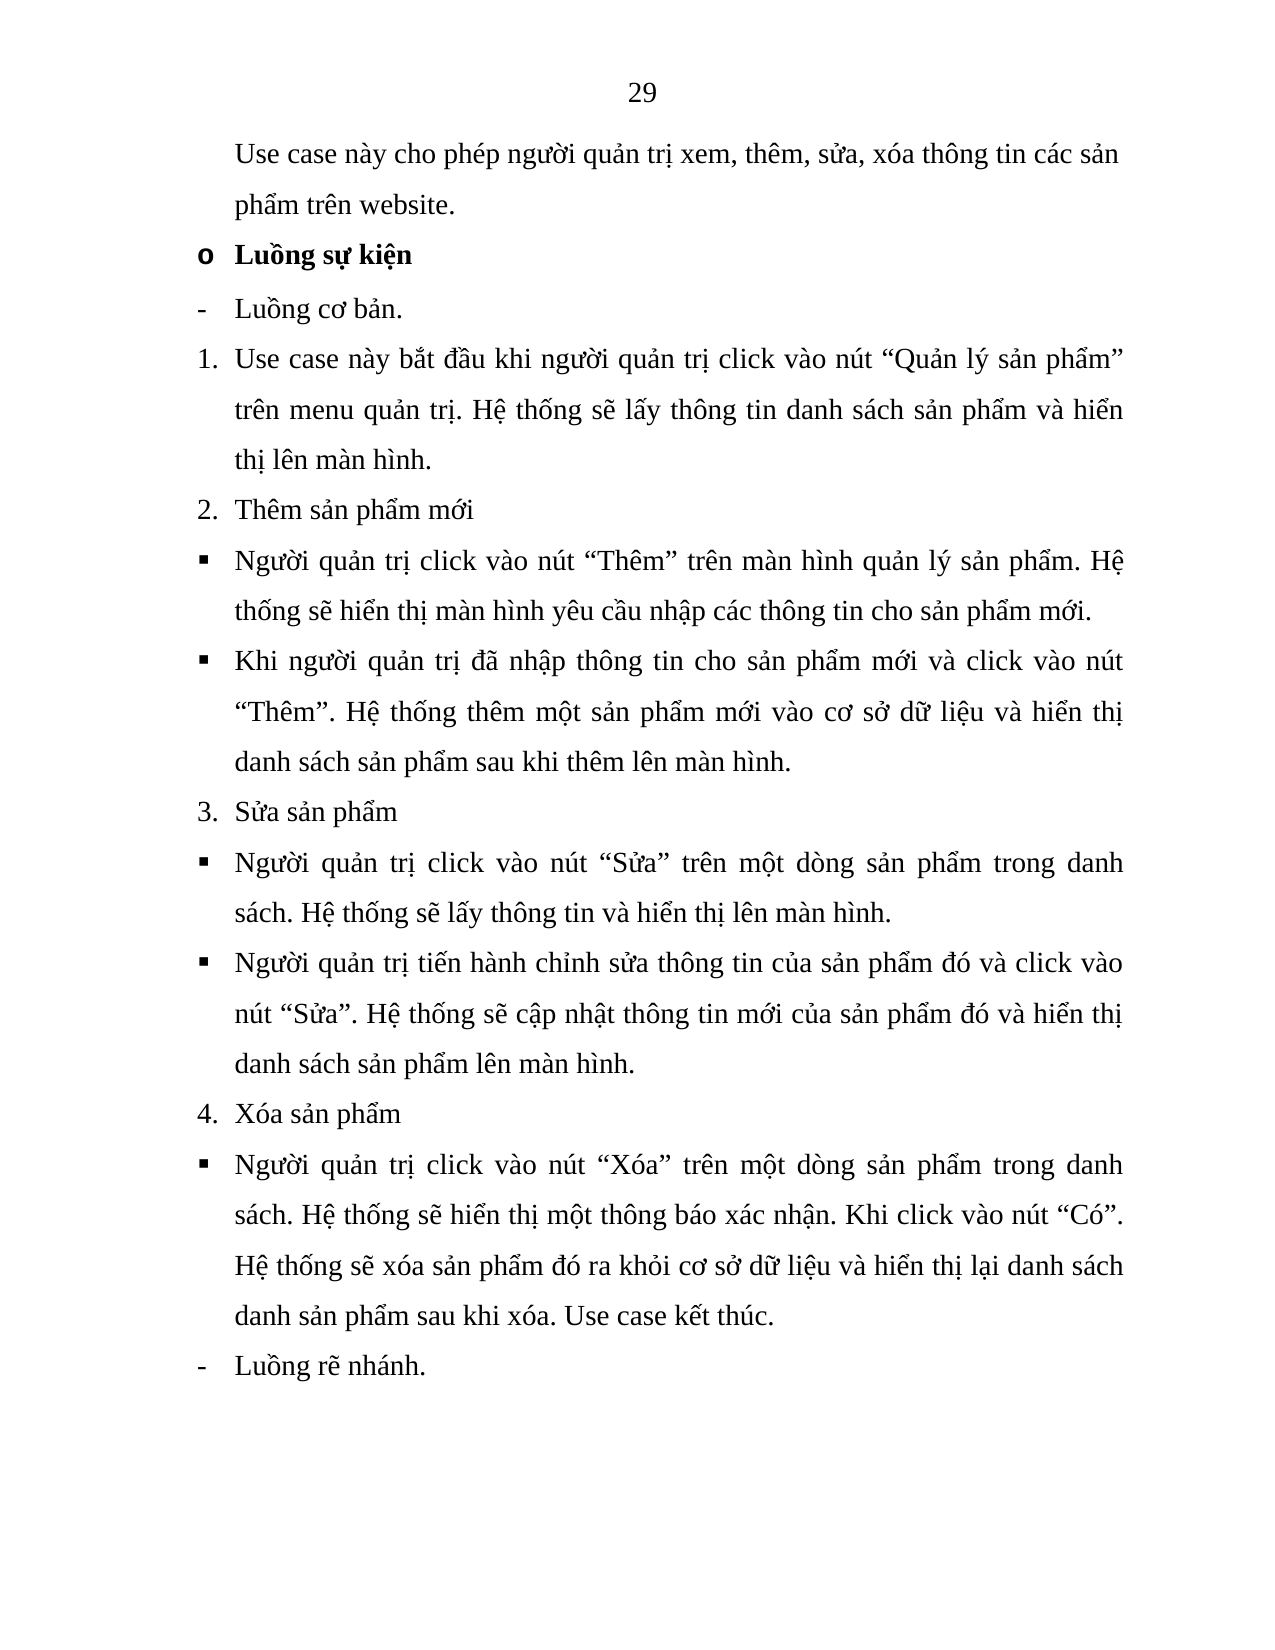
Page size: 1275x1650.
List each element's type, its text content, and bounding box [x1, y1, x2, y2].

list Xóa sản phẩm [197, 1097, 1125, 1130]
list Người quản trị click vào nút “Thêm” trên màn hình quản lý sản phẩm. Hệ thống sẽ hiển thị màn hình yêu cầu nhập các thông tin cho sản phẩm mới. [197, 543, 1125, 627]
list Luồng sự kiện [197, 237, 1125, 273]
list Thêm sản phẩm mới [197, 492, 1125, 526]
list Use case này bắt đầu khi người quản trị click vào nút “Quản lý sản phẩm” trên menu quản trị. Hệ thống sẽ lấy thông tin danh sách sản phẩm và hiển thị lên màn hình. [197, 342, 1125, 476]
list Luồng rẽ nhánh. [197, 1348, 1125, 1382]
list Người quản trị click vào nút “Xóa” trên một dòng sản phẩm trong danh sách. Hệ thống sẽ hiển thị một thông báo xác nhận. Khi click vào nút “Có”. Hệ thống sẽ xóa sản phẩm đó ra khỏi cơ sở dữ liệu và hiển thị lại danh sách danh sản phẩm sau khi xóa. Use case kết thúc. [197, 1147, 1125, 1332]
list Luồng cơ bản. [197, 291, 1125, 325]
list Sửa sản phẩm [197, 794, 1125, 828]
list Khi người quản trị đã nhập thông tin cho sản phẩm mới và click vào nút “Thêm”. Hệ thống thêm một sản phẩm mới vào cơ sở dữ liệu và hiển thị danh sách sản phẩm sau khi thêm lên màn hình. [197, 643, 1125, 778]
list Người quản trị click vào nút “Sửa” trên một dòng sản phẩm trong danh sách. Hệ thống sẽ lấy thông tin và hiển thị lên màn hình. [197, 845, 1125, 929]
text Use case này cho phép người quản trị xem, thêm, sửa, xóa thông tin các sản phẩm trên website. [234, 137, 1125, 220]
list Người quản trị tiến hành chỉnh sửa thông tin của sản phẩm đó và click vào nút “Sửa”. Hệ thống sẽ cập nhật thông tin mới của sản phẩm đó và hiển thị danh sách sản phẩm lên màn hình. [197, 946, 1125, 1080]
